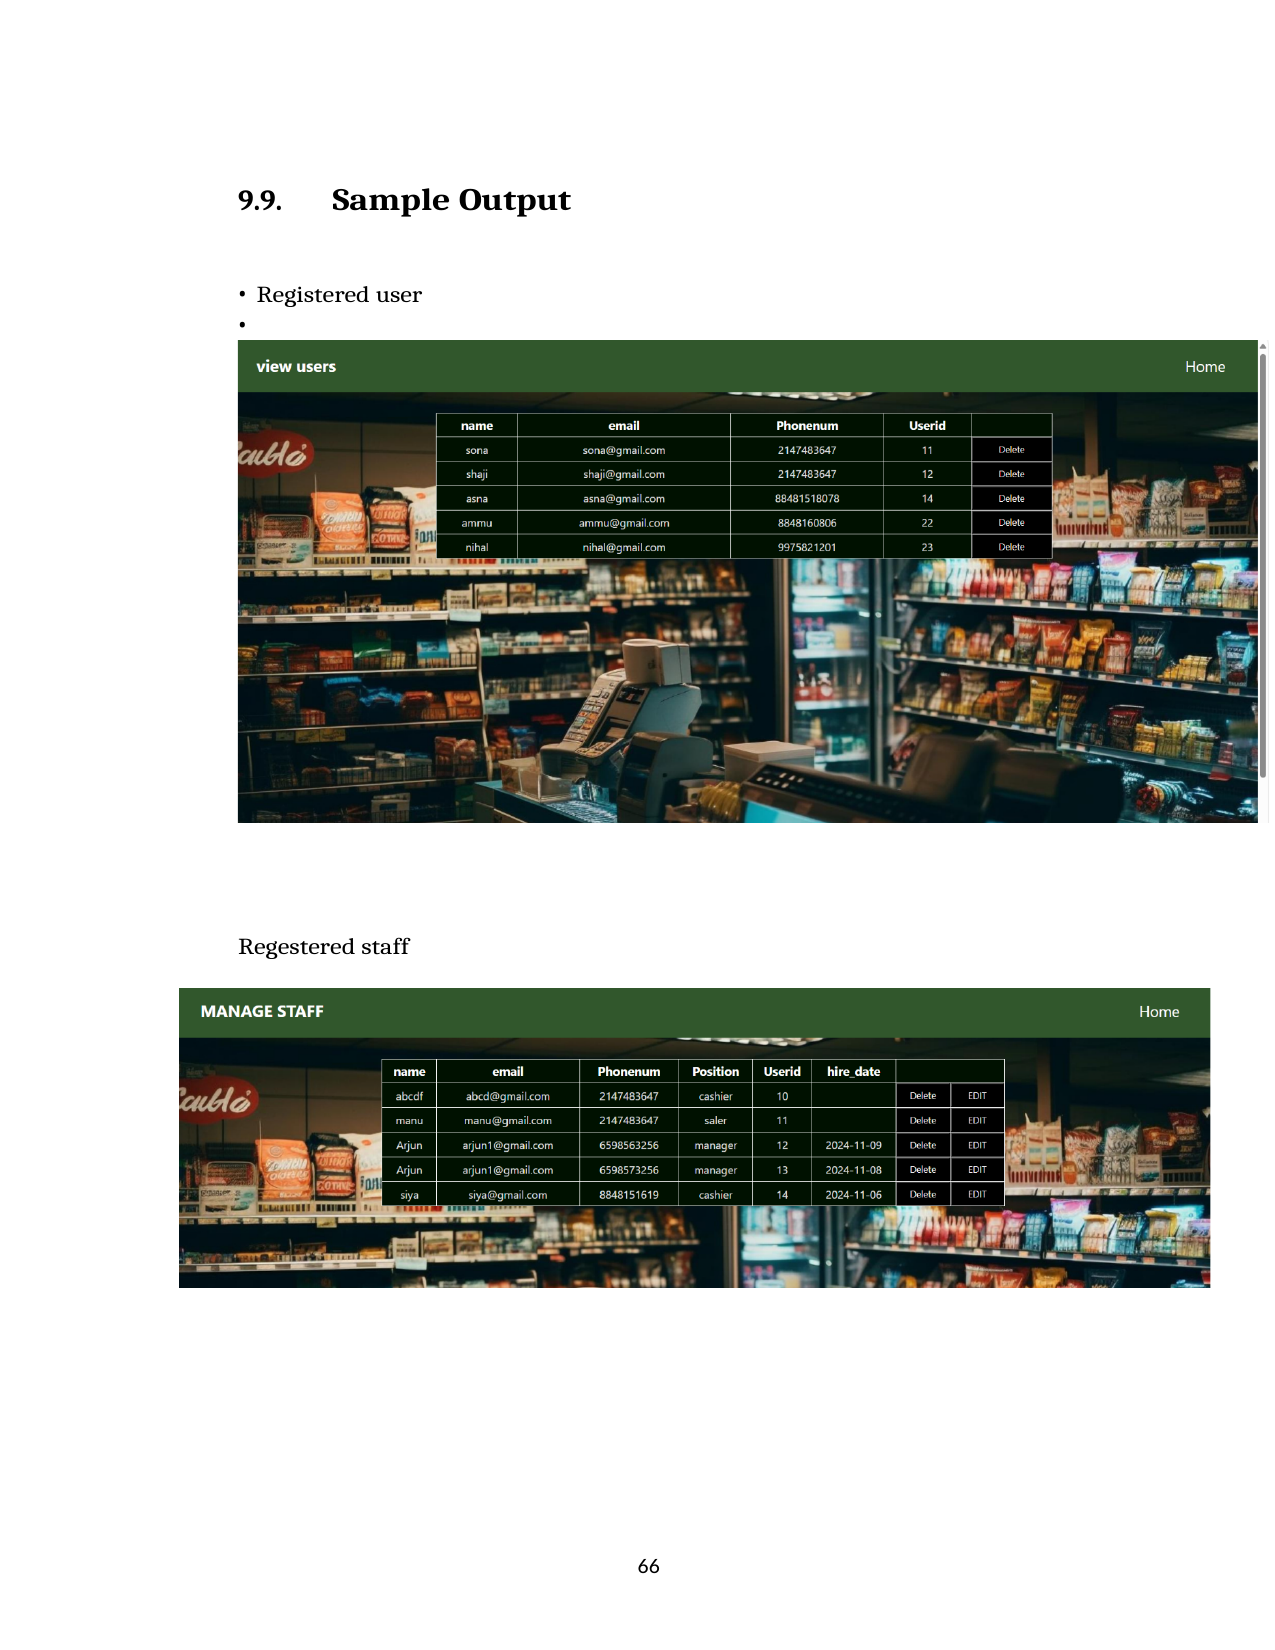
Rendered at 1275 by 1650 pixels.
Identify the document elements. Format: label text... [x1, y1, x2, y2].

subtitle Sample Output [238, 182, 1210, 218]
picture [179, 988, 1211, 1288]
list Registered user [238, 278, 1210, 309]
picture [237, 340, 1270, 823]
text Regestered staff [238, 934, 1210, 960]
